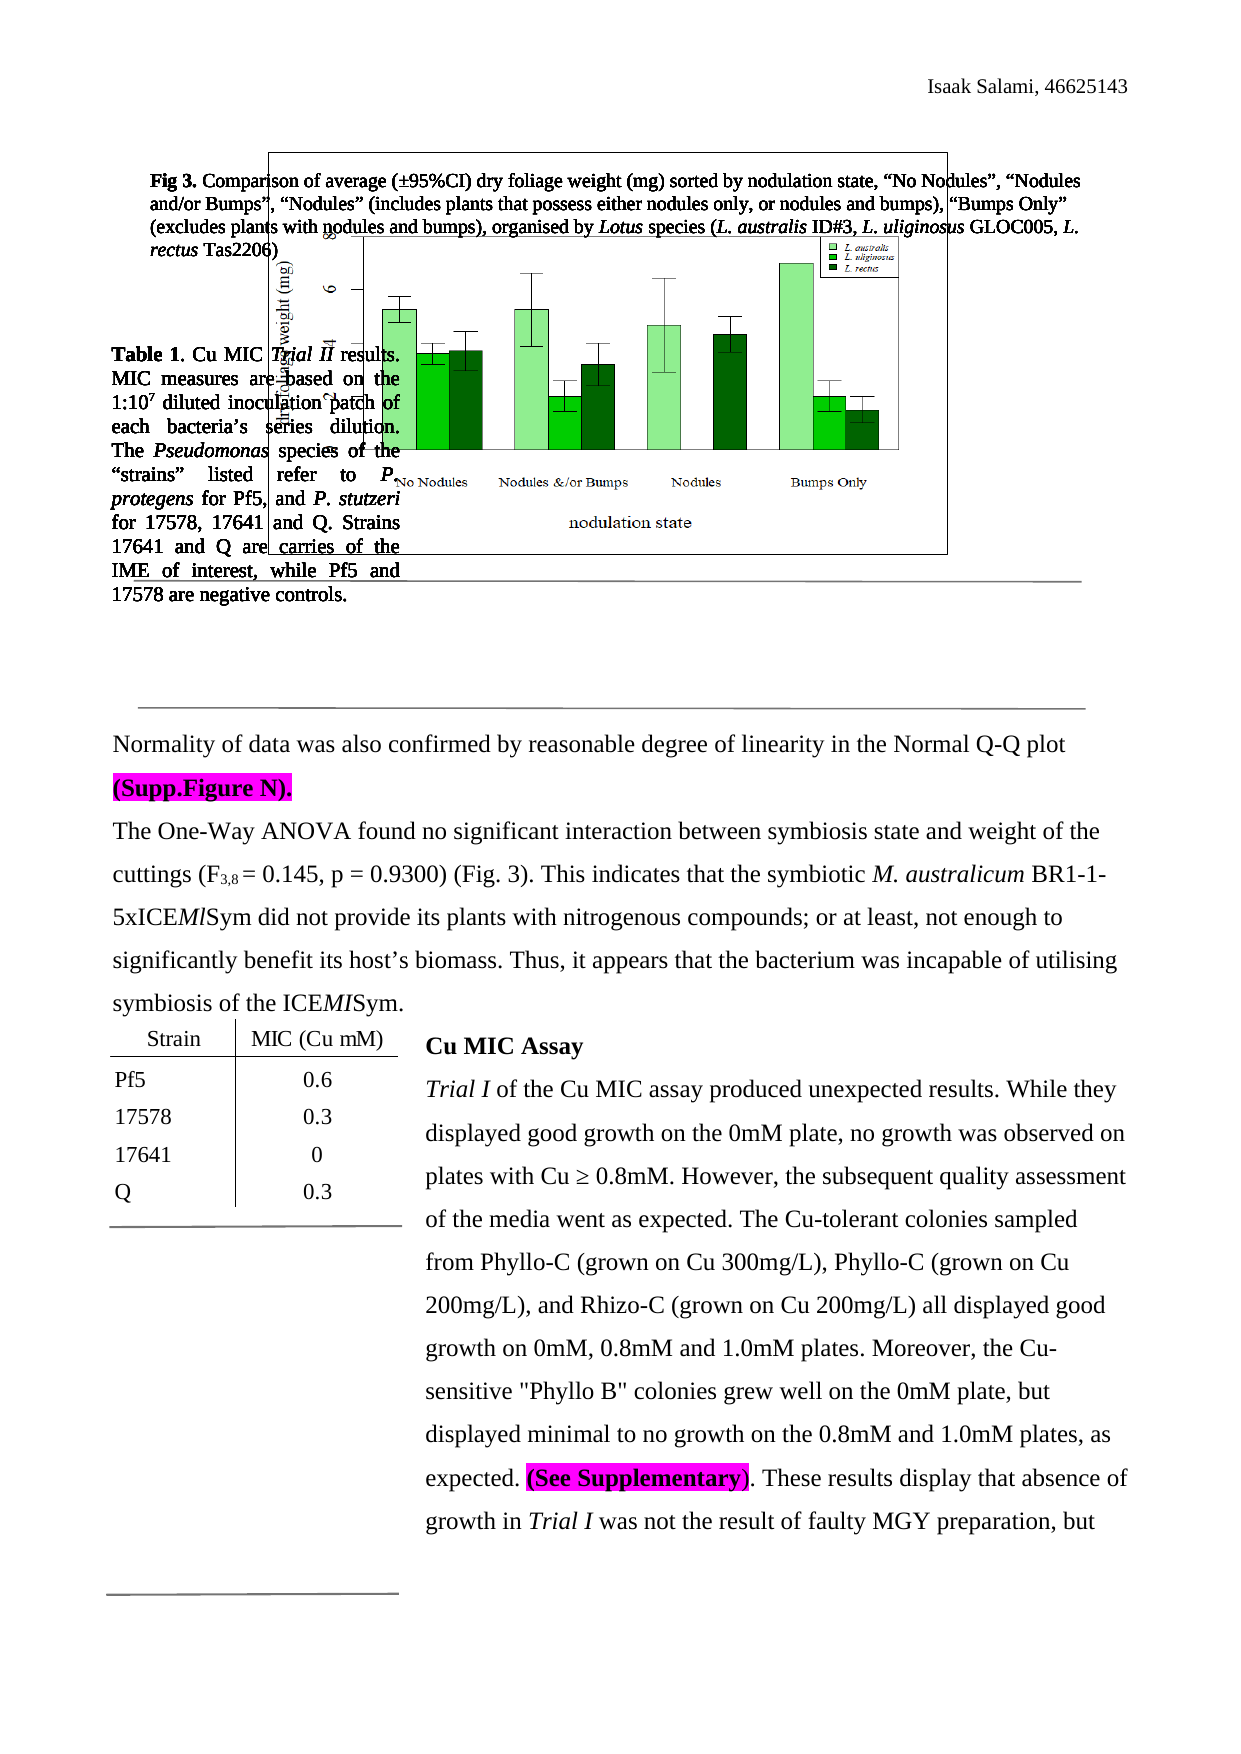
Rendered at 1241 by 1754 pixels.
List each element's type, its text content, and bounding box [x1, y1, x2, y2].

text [112, 1074, 1128, 1534]
text The One-Way ANOVA found no significant interaction between symbiosis state and weight of the cuttings (F3,8 = 0.145, p = 0.9300) (Fig. 3). This indicates that the symbiotic M. australicum BR1-1-5xICEMlSym did not provide its plants with nitrogenous compounds; or at least, not enough to significantly benefit its host’s biomass. Thus, it appears that the bacterium was incapable of utilising symbiosis of the ICEMISym. [112, 816, 1128, 1017]
picture [269, 153, 947, 554]
text Cu MIC Assay [398, 1031, 1128, 1060]
